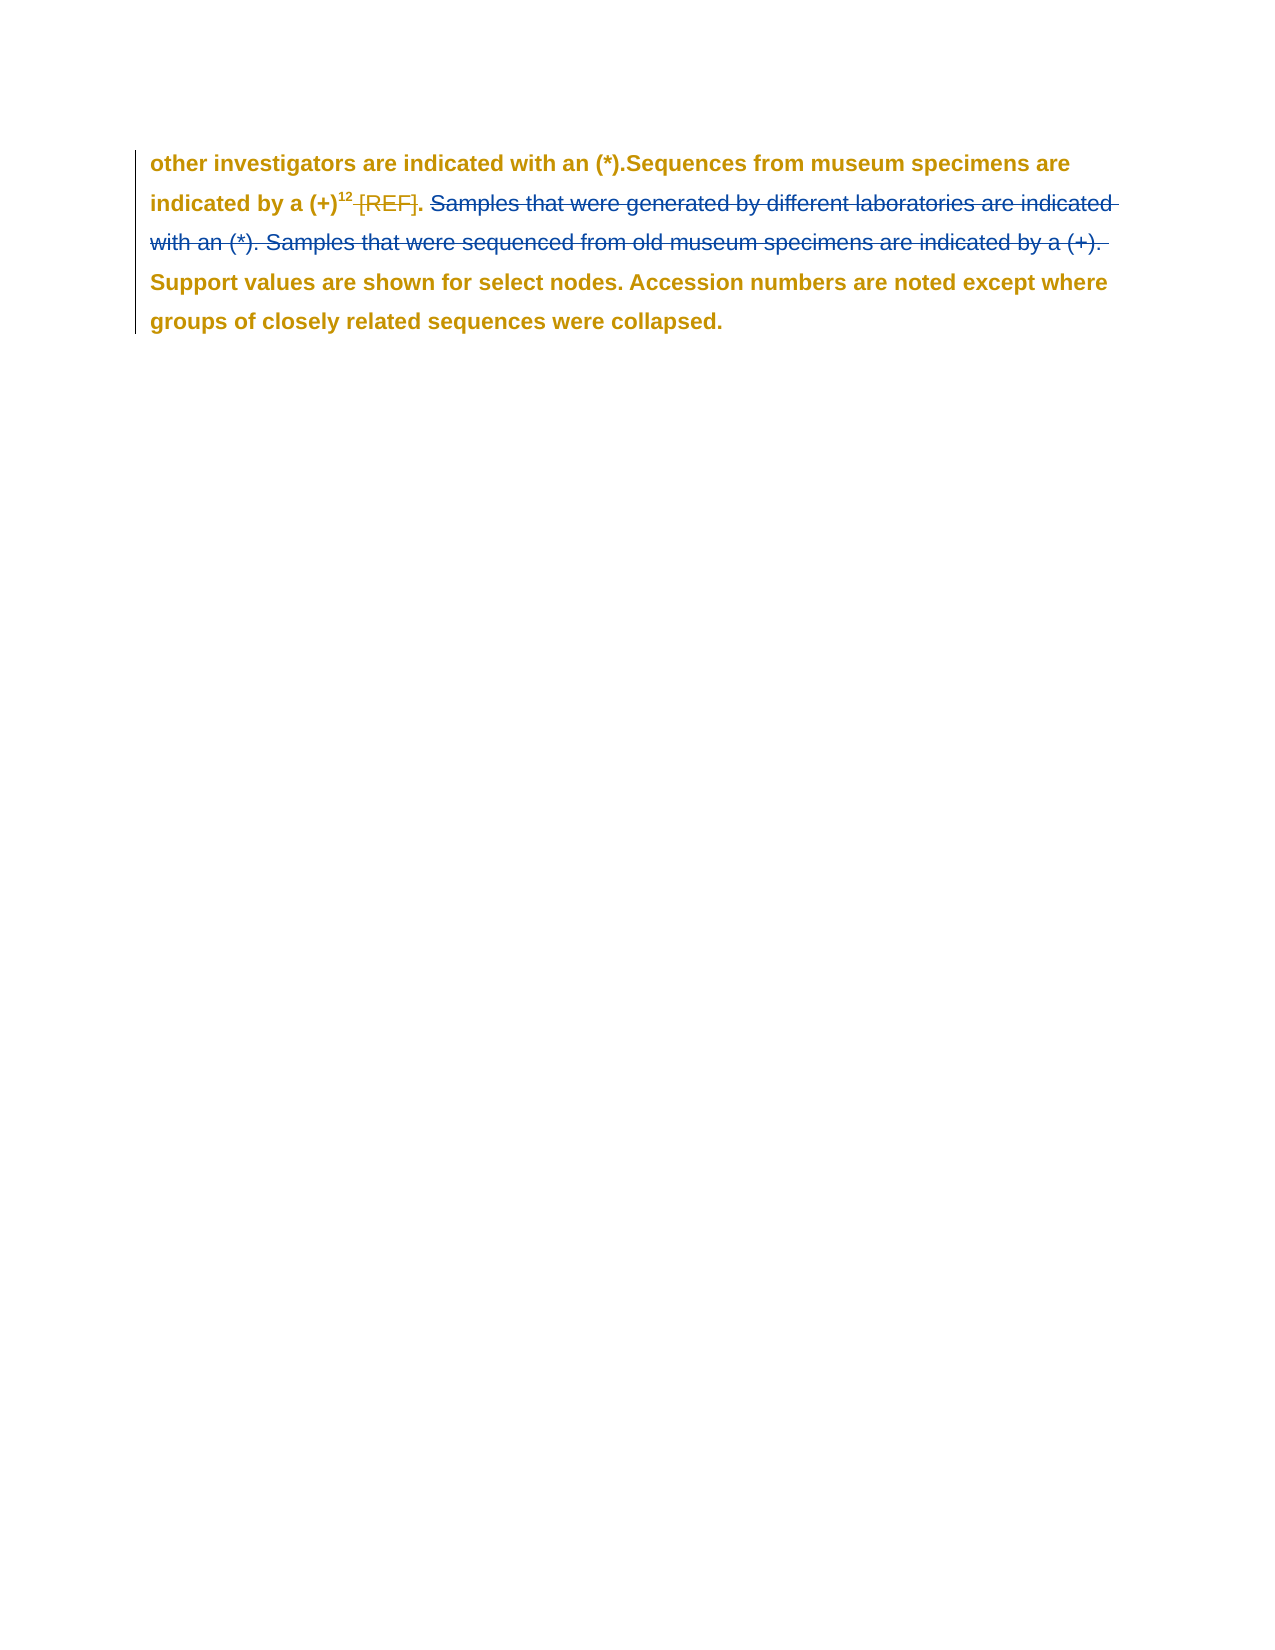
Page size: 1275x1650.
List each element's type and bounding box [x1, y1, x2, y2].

text [150, 150, 1125, 334]
